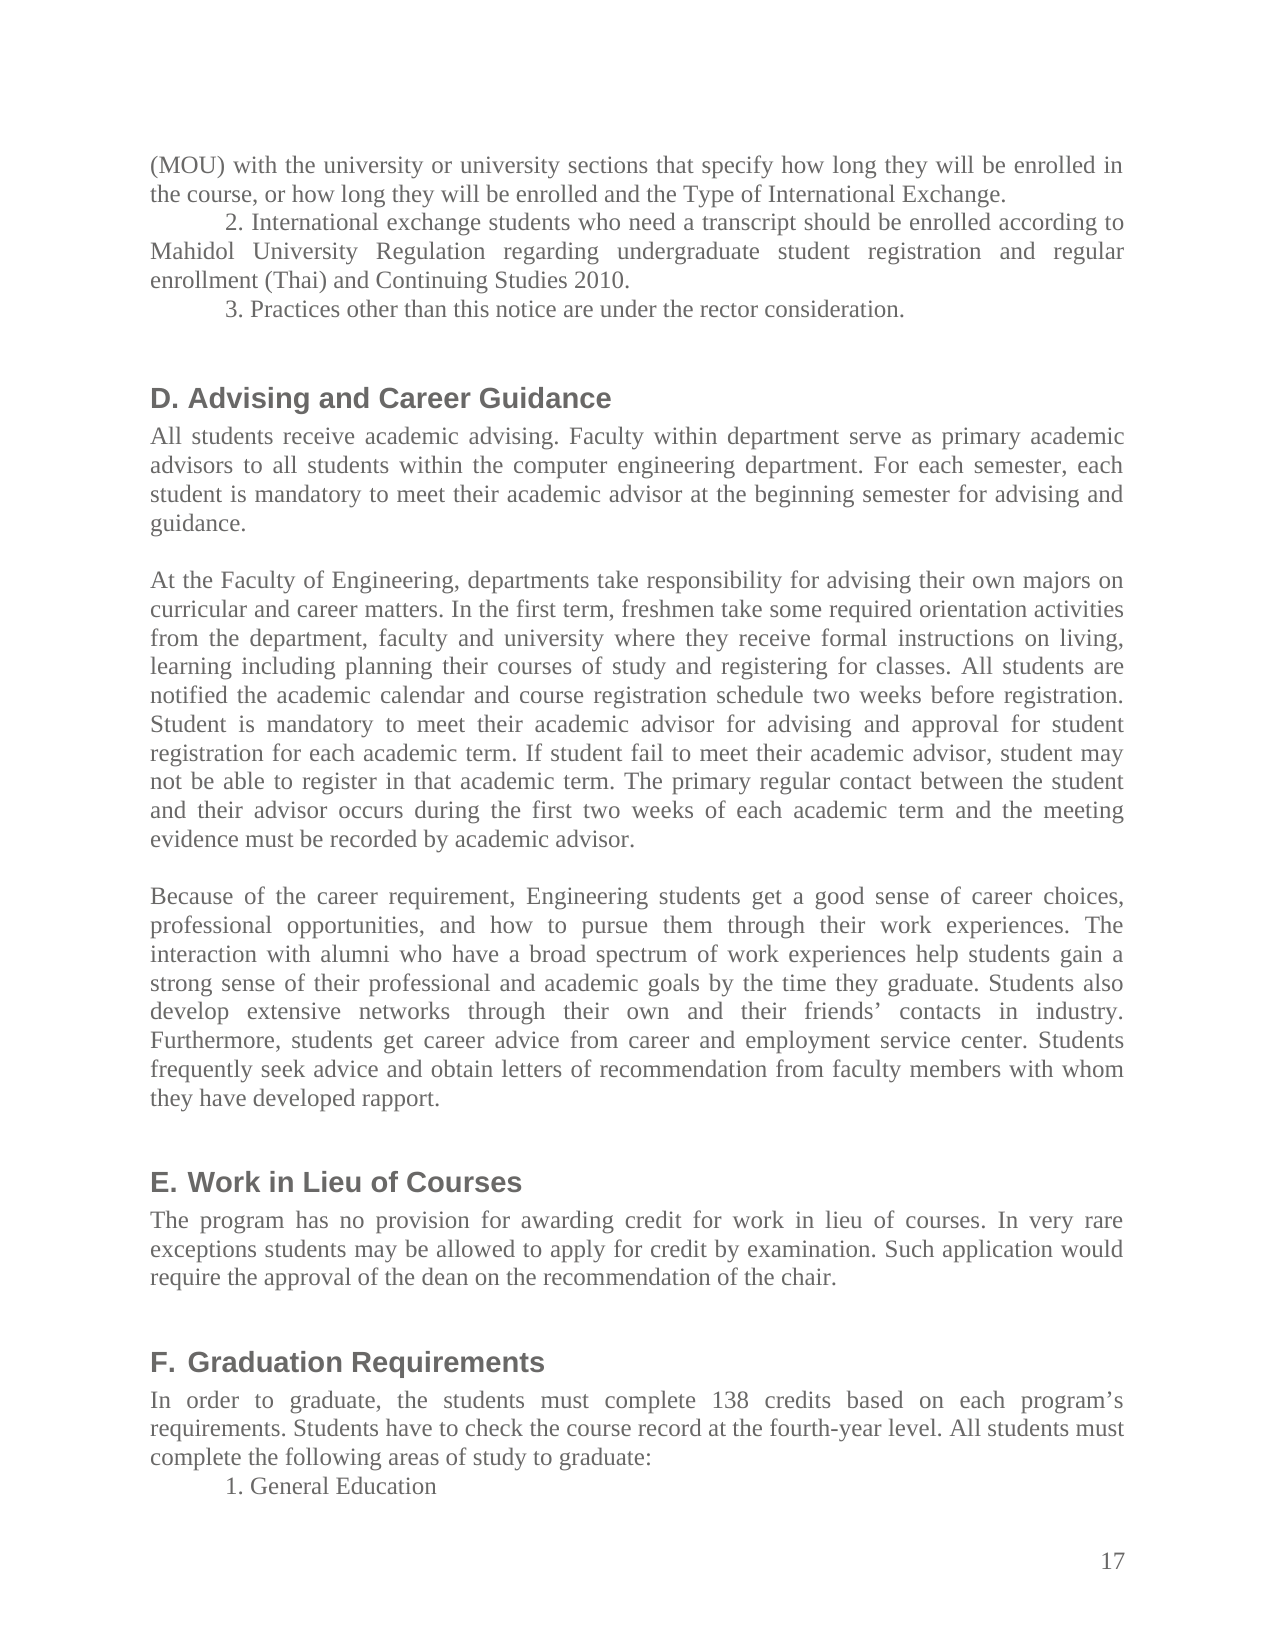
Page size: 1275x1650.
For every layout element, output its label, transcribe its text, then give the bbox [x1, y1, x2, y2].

subtitle Work in Lieu of Courses [150, 1165, 1125, 1199]
text 2. International exchange students who need a transcript should be enrolled according to Mahidol University Regulation regarding undergraduate student registration and regular enrollment (Thai) and Continuing Studies 2010. [150, 207, 1125, 294]
text At the Faculty of Engineering, departments take responsibility for advising their own majors on curricular and career matters. In the first term, freshmen take some required orientation activities from the department, faculty and university where they receive formal instructions on living, learning including planning their courses of study and registering for classes. All students are notified the academic calendar and course registration schedule two weeks before registration. Student is mandatory to meet their academic advisor for advising and approval for student registration for each academic term. If student fail to meet their academic advisor, student may not be able to register in that academic term. The primary regular contact between the student and their advisor occurs during the first two weeks of each academic term and the meeting evidence must be recorded by academic advisor. [150, 565, 1125, 853]
text 3. Practices other than this notice are under the rector consideration. [150, 294, 1125, 322]
text In order to graduate, the students must complete 138 credits based on each program’s requirements. Students have to check the course record at the fourth-year level. All students must complete the following areas of study to graduate: [150, 1385, 1125, 1471]
subtitle Advising and Career Guidance [150, 382, 1125, 415]
subtitle Graduation Requirements [150, 1345, 1125, 1378]
text The program has no provision for awarding credit for work in lieu of courses. In very rare exceptions students may be allowed to apply for credit by examination. Such application would require the approval of the dean on the recommendation of the chair. [150, 1205, 1125, 1291]
text Because of the career requirement, Engineering students get a good sense of career choices, professional opportunities, and how to pursue them through their work experiences. The interaction with alumni who have a broad spectrum of work experiences help students gain a strong sense of their professional and academic goals by the time they graduate. Students also develop extensive networks through their own and their friends’ contacts in industry. Furthermore, students get career advice from career and employment service center. Students frequently seek advice and obtain letters of recommendation from faculty members with whom they have developed rapport. [150, 881, 1125, 1111]
text 1. General Education [150, 1471, 1125, 1500]
text All students receive academic advising. Faculty within department serve as primary academic advisors to all students within the computer engineering department. For each semester, each student is mandatory to meet their academic advisor at the beginning semester for advising and guidance. [150, 421, 1125, 536]
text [150, 150, 1125, 207]
